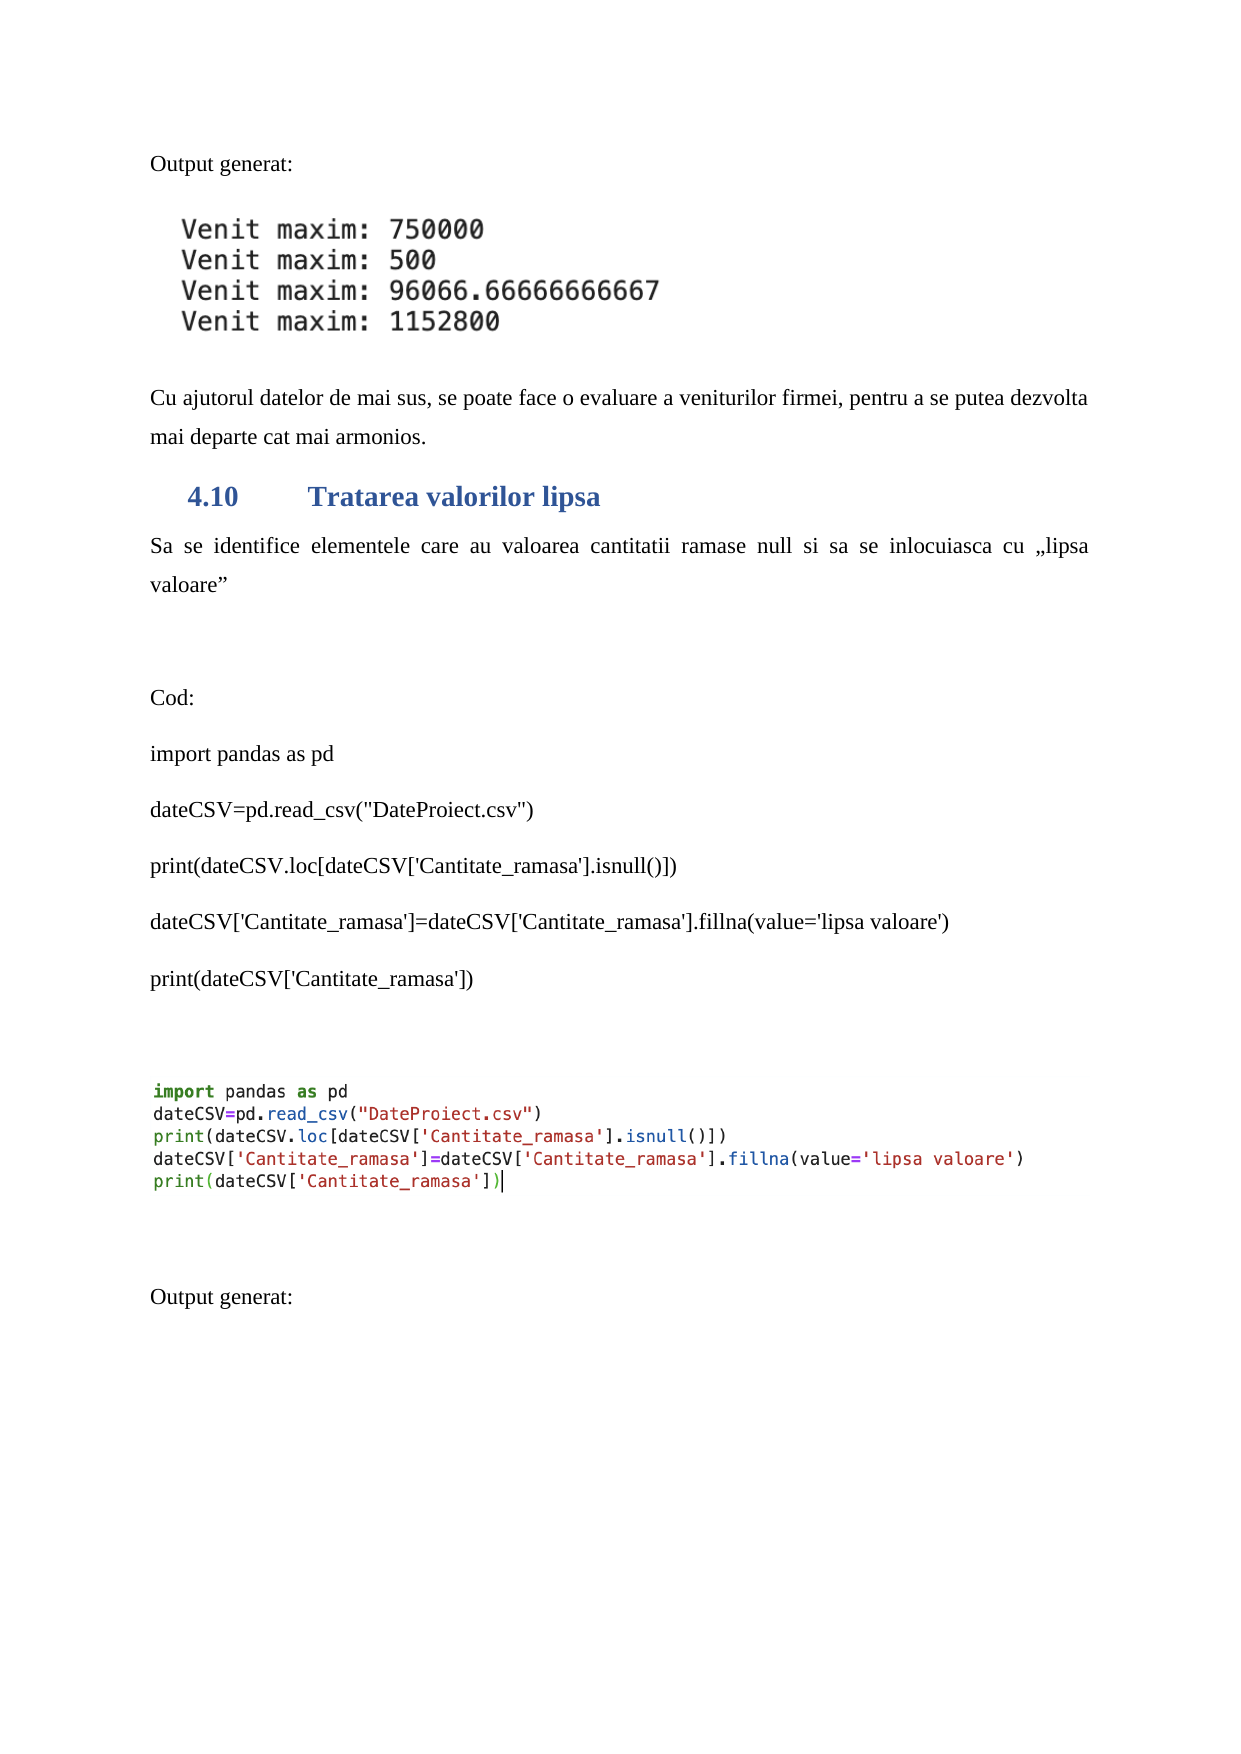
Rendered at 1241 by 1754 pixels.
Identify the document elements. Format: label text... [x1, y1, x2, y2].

text Output generat: [150, 150, 1090, 176]
text Cod: [150, 684, 1090, 710]
text dateCSV['Cantitate_ramasa']=dateCSV['Cantitate_ramasa'].fillna(value='lipsa valoare') [150, 908, 1090, 935]
text dateCSV=pd.read_csv("DateProiect.csv") [150, 796, 1090, 822]
text print(dateCSV.loc[dateCSV['Cantitate_ramasa'].isnull()]) [150, 852, 1090, 879]
text print(dateCSV['Cantitate_ramasa']) [150, 964, 1090, 991]
picture [150, 206, 1091, 353]
list Tratarea valorilor lipsa [187, 479, 1090, 513]
text Sa se identifice elementele care au valoarea cantitatii ramase null si sa se inlocuiasca cu „lipsa valoare” [150, 532, 1090, 598]
text import pandas as pd [150, 740, 1090, 766]
text Output generat: [150, 1283, 1090, 1309]
picture [150, 1076, 1091, 1196]
text Cu ajutorul datelor de mai sus, se poate face o evaluare a veniturilor firmei, pentru a se putea dezvolta mai departe cat mai armonios. [150, 384, 1090, 449]
